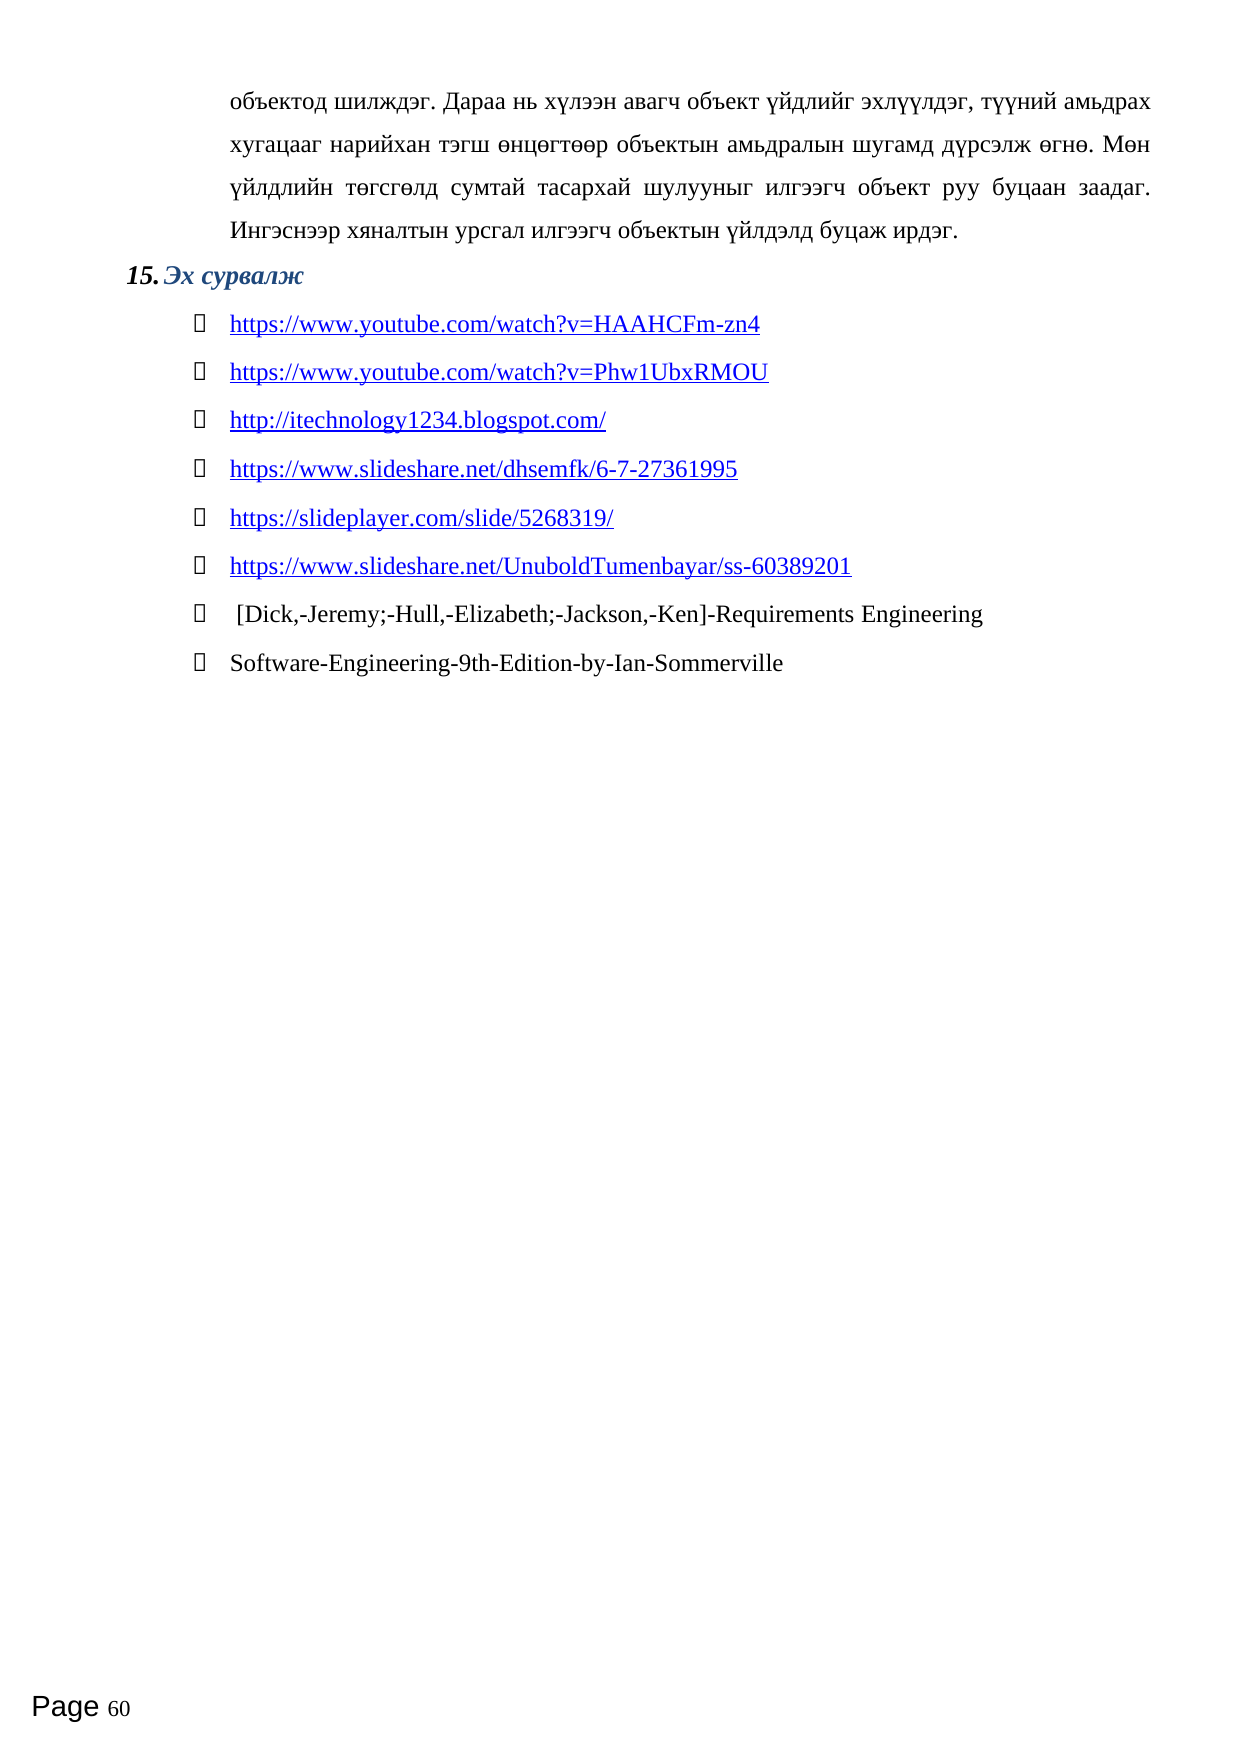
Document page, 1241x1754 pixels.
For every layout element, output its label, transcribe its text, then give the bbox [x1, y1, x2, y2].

subtitle Эх сурвалж [126, 259, 1240, 290]
list http://itechnology1234.blogspot.com/ [192, 402, 1240, 436]
list Software-Engineering-9th-Edition-by-Ian-Sommerville [192, 644, 1240, 678]
list https://www.youtube.com/watch?v=HAAHCFm-zn4 [192, 305, 1240, 339]
list https://slideplayer.com/slide/5268319/ [192, 499, 1240, 533]
text объектод шилждэг. Дараа нь хүлээн авагч объект үйдлийг эхлүүлдэг, түүний амьдрах хугацааг нарийхан тэгш өнцөгтөөр объектын амьдралын шугамд дүрсэлж өгнө. Мөн үйлдлийн төгсгөлд сумтай тасархай шулууныг илгээгч объект руу буцаан заадаг. Ингэснээр хяналтын урсгал илгээгч объектын үйлдэлд буцаж ирдэг. [229, 86, 1152, 244]
list https://www.youtube.com/watch?v=Phw1UbxRMOU [192, 354, 1240, 388]
list https://www.slideshare.net/UnuboldTumenbayar/ss-60389201 [192, 547, 1240, 582]
list [Dick,-Jeremy;-Hull,-Elizabeth;-Jackson,-Ken]-Requirements Engineering [192, 596, 1240, 630]
list https://www.slideshare.net/dhsemfk/6-7-27361995 [192, 450, 1240, 484]
